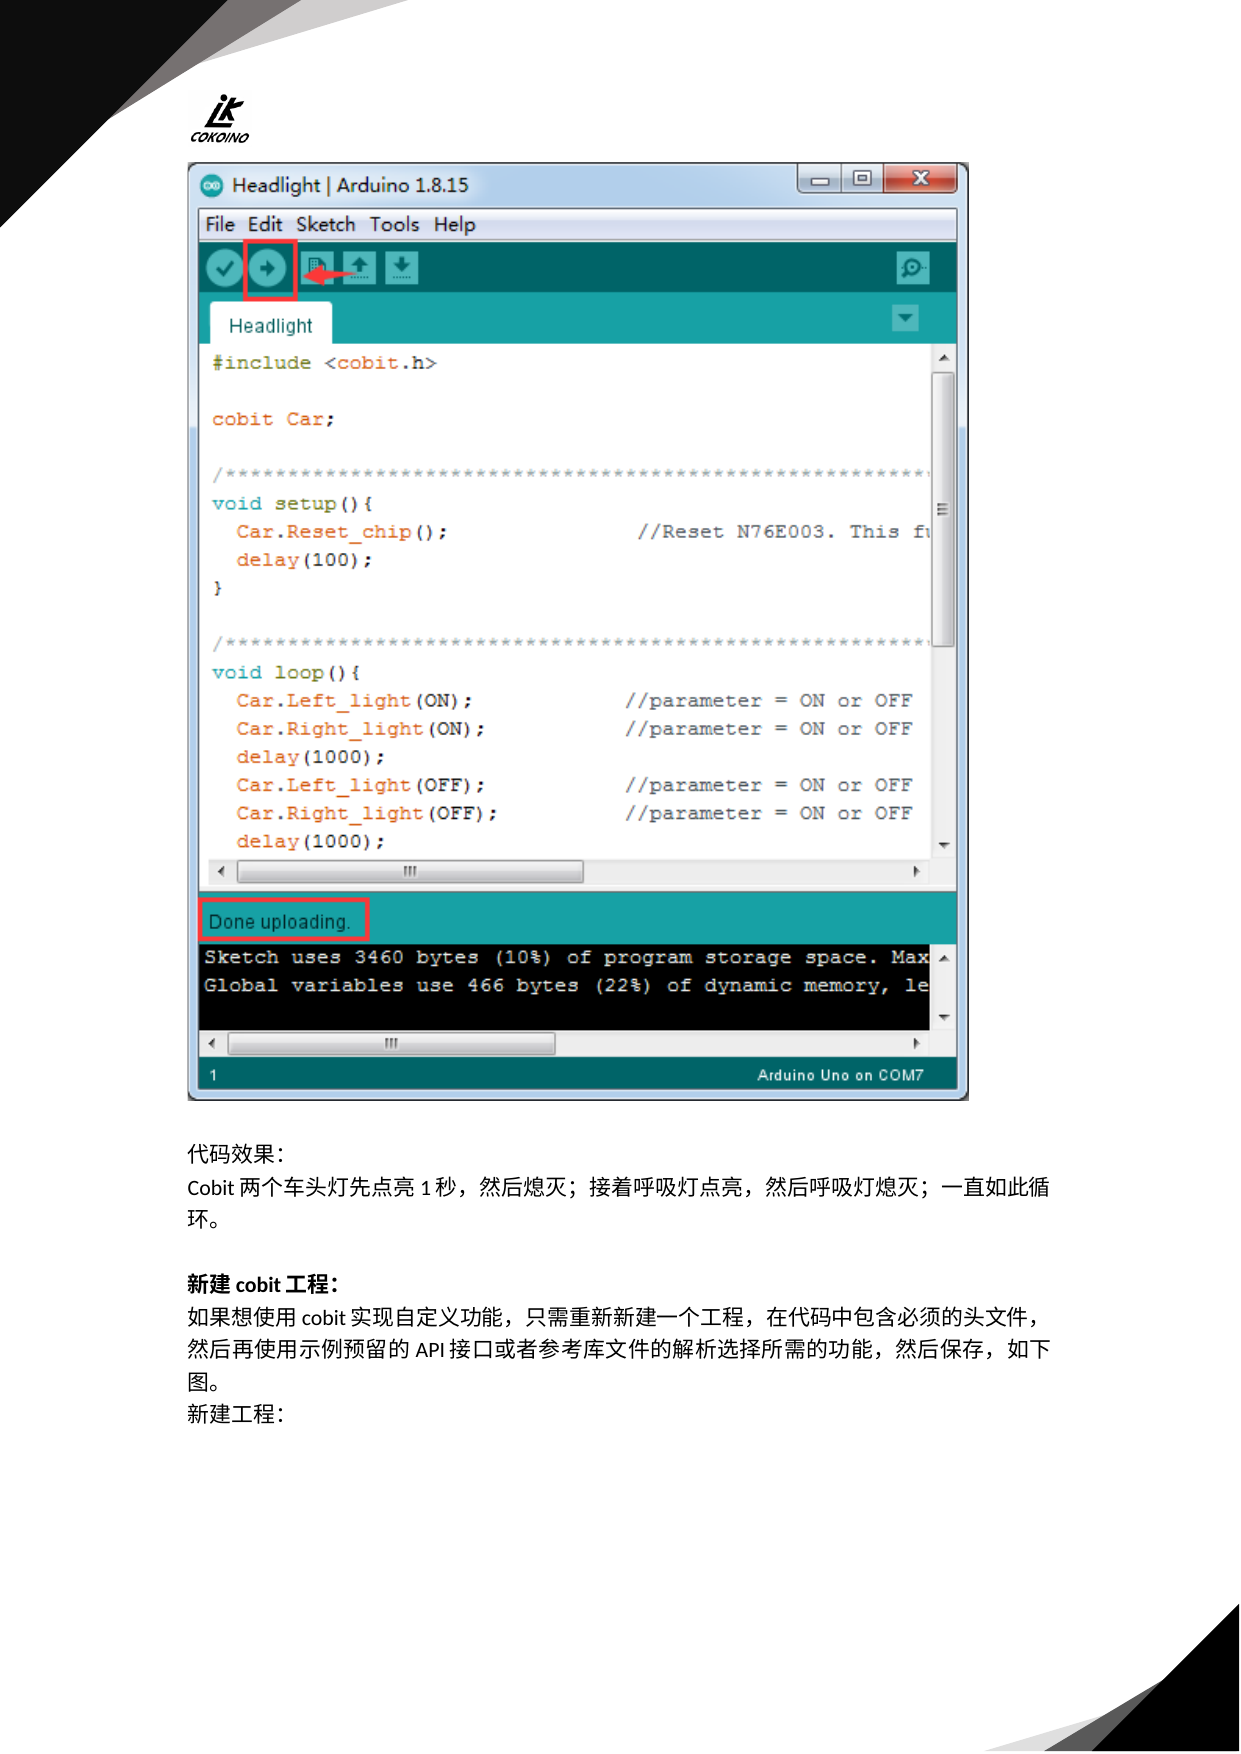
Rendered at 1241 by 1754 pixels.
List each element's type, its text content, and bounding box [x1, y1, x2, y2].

text 如果想使用cobit实现自定义功能，只需重新新建一个工程，在代码中包含必须的头文件，然后再使用示例预留的API接口或者参考库文件的解析选择所需的功能，然后保存，如下图。 [187, 1299, 1053, 1397]
text 新建工程： [187, 1397, 1053, 1429]
text 新建cobit工程： [187, 1267, 1053, 1299]
picture [187, 90, 252, 147]
text 代码效果： [187, 1137, 1053, 1169]
picture [187, 162, 969, 1101]
text Cobit两个车头灯先点亮1秒，然后熄灭；接着呼吸灯点亮，然后呼吸灯熄灭；一直如此循环。 [187, 1169, 1053, 1234]
